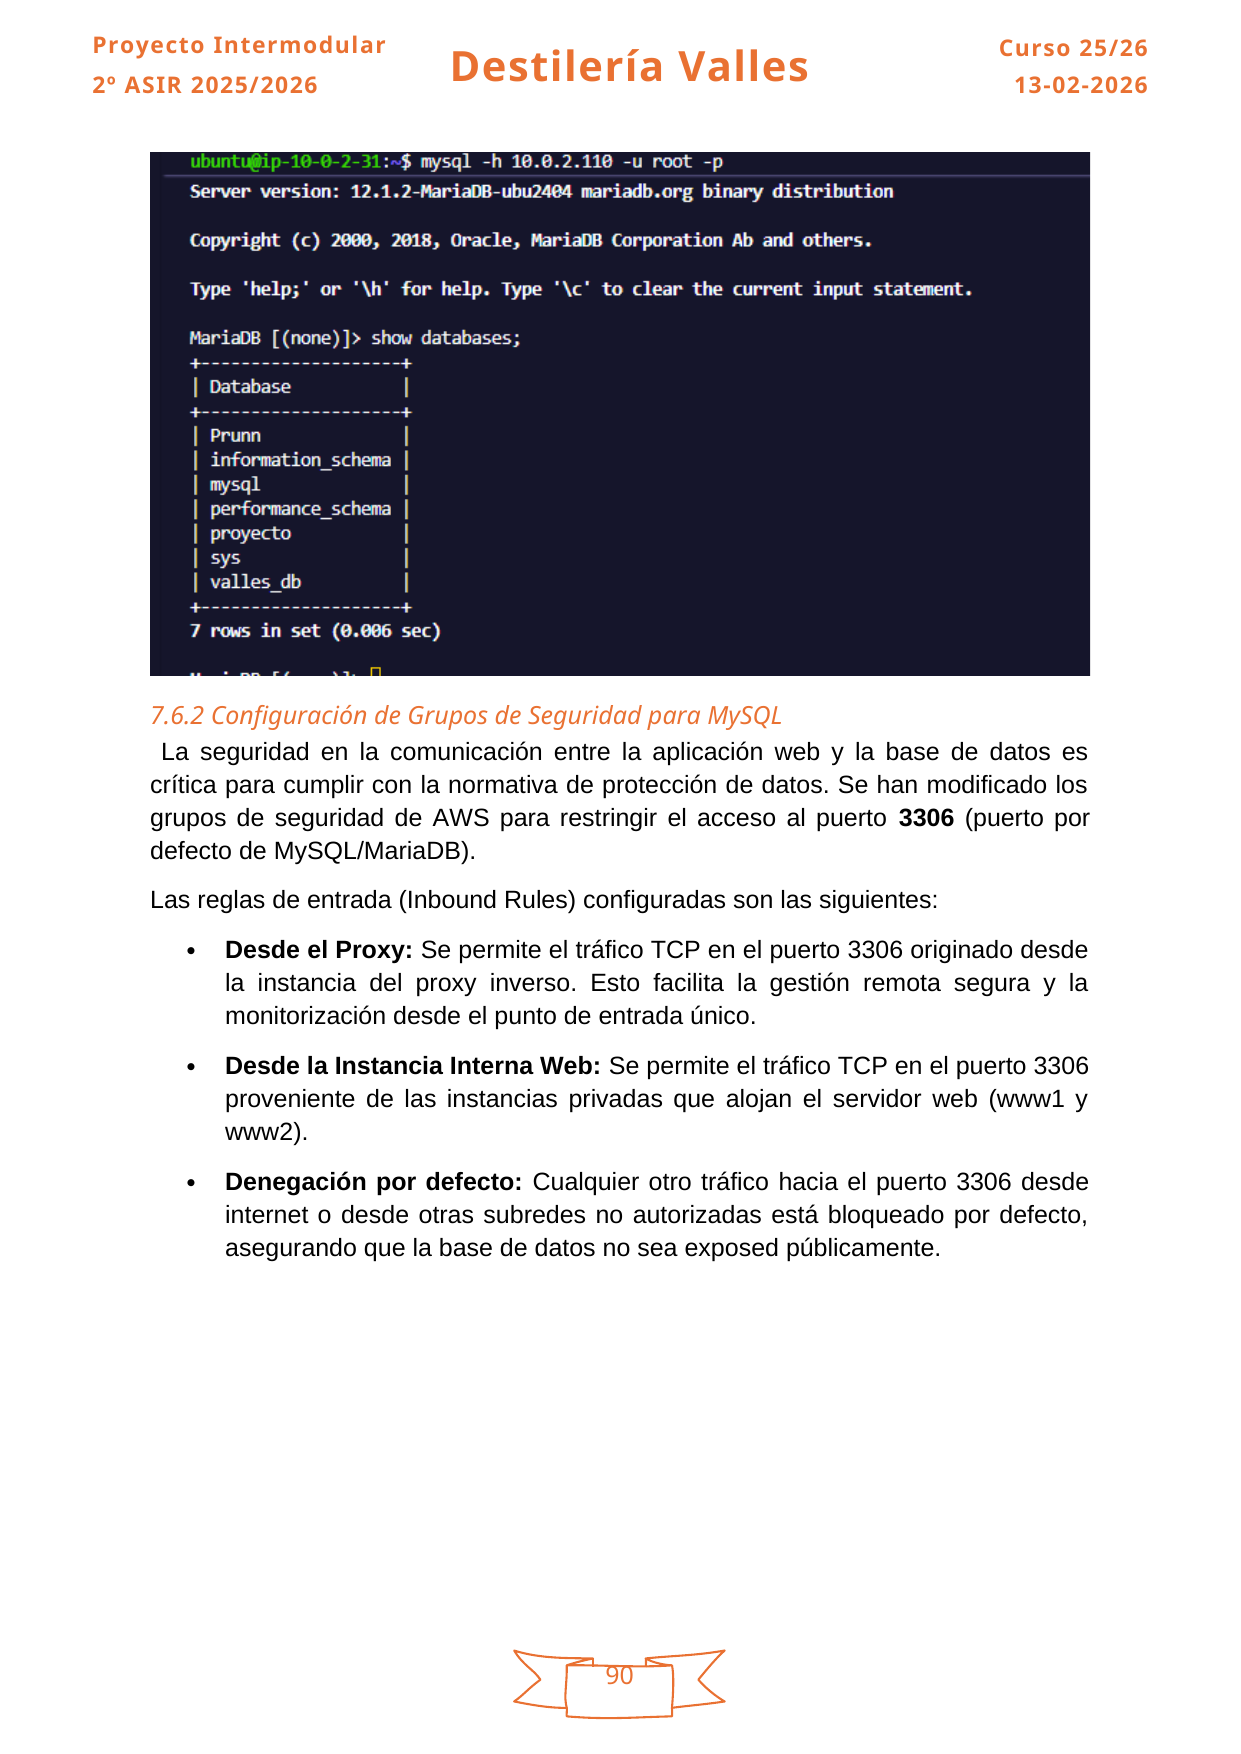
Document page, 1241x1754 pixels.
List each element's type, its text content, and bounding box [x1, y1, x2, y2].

picture [150, 152, 1091, 676]
subtitle 7.6.2 Configuración de Grupos de Seguridad para MySQL [150, 697, 1090, 731]
list Desde el Proxy: Se permite el tráfico TCP en el puerto 3306 originado desde la instancia del proxy inverso. Esto facilita la gestión remota segura y la monitorización desde el punto de entrada único. [187, 935, 1090, 1030]
text La seguridad en la comunicación entre la aplicación web y la base de datos es crítica para cumplir con la normativa de protección de datos. Se han modificado los grupos de seguridad de AWS para restringir el acceso al puerto 3306 (puerto por defecto de MySQL/MariaDB). [150, 737, 1090, 864]
text Las reglas de entrada (Inbound Rules) configuradas son las siguientes: [150, 886, 1090, 914]
list Desde la Instancia Interna Web: Se permite el tráfico TCP en el puerto 3306 proveniente de las instancias privadas que alojan el servidor web (www1 y www2). [187, 1051, 1090, 1146]
list Denegación por defecto: Cualquier otro tráfico hacia el puerto 3306 desde internet o desde otras subredes no autorizadas está bloqueado por defecto, asegurando que la base de datos no sea exposed públicamente. [187, 1167, 1090, 1261]
